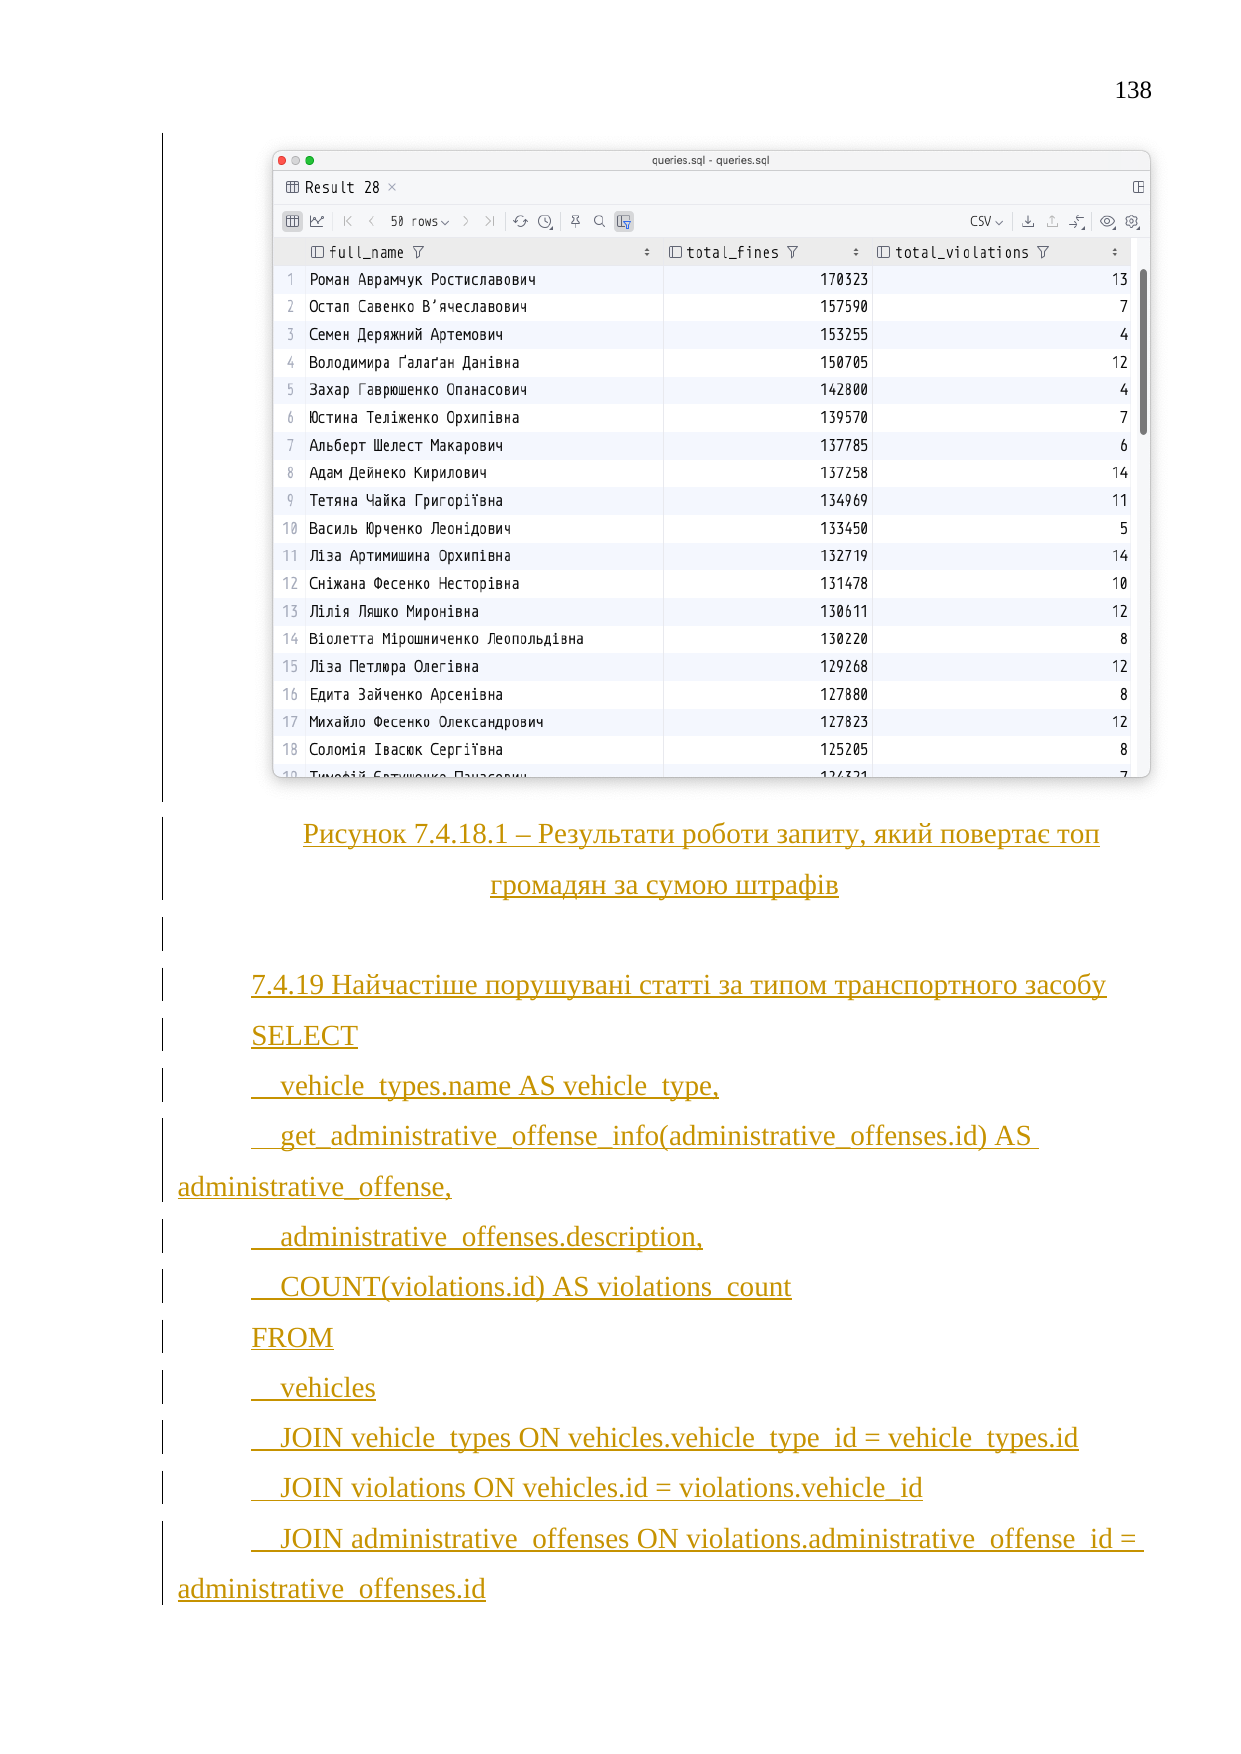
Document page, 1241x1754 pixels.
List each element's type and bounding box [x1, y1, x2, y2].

picture [251, 132, 1171, 803]
